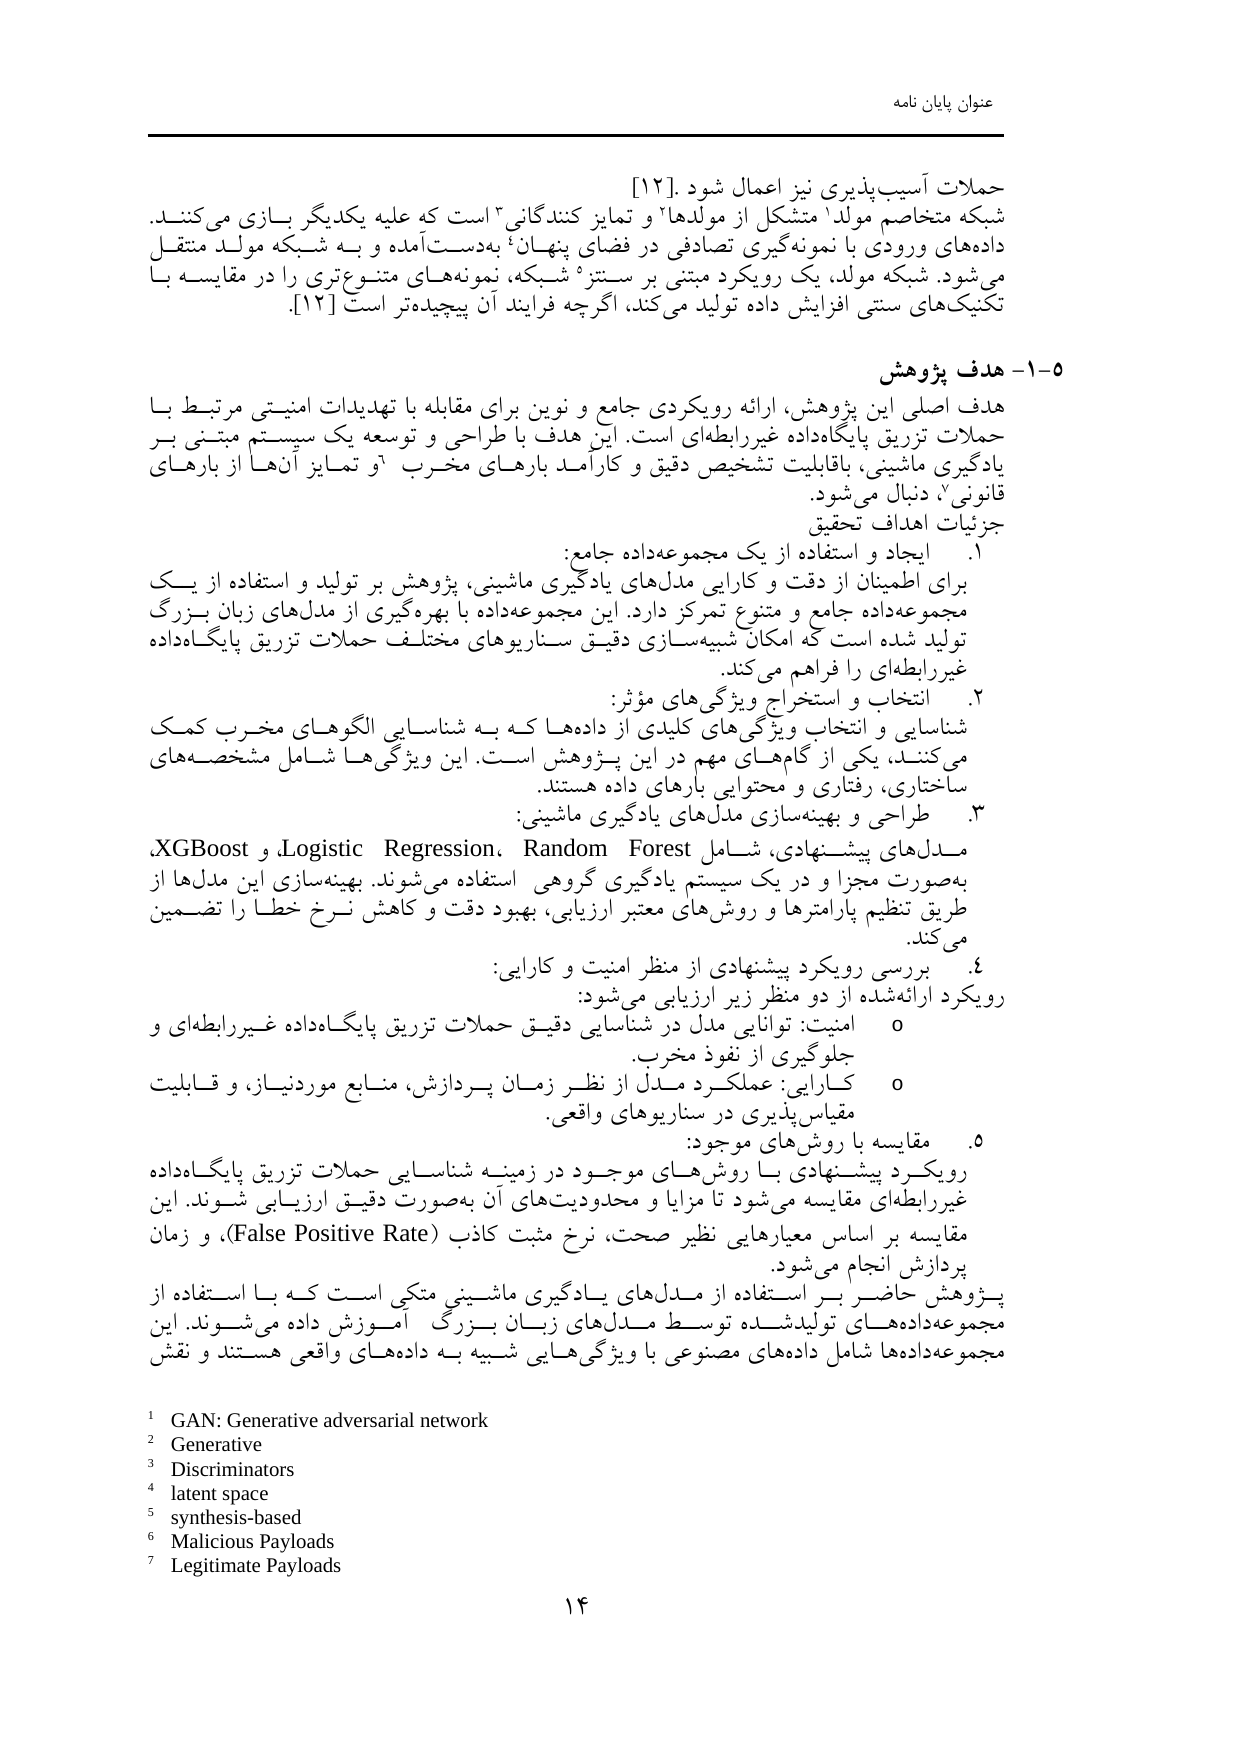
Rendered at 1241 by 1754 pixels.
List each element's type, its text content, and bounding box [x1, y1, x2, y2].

list ایجاد و استفاده از یک مجموعه‌داده جامع: [148, 542, 966, 571]
list طراحی و بهینه‌سازی مدل‌های یادگیری ماشینی: [148, 804, 966, 833]
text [148, 1283, 1004, 1370]
list کارایی: عملکرد مدل از نظر زمان پردازش، منابع موردنیاز، و قابلیت مقیاس‌پذیری در سناریوهای واقعی. [148, 1073, 891, 1131]
text شناسایی و انتخاب ویژگی‌های کلیدی از داده‌ها که به شناسایی الگوهای مخرب کمک می‌کنند، یکی از گام‌های مهم در این پژوهش است. این ویژگی‌ها شامل مشخصه‌های ساختاری، رفتاری و محتوایی بارهای داده هستند. [148, 717, 966, 804]
list انتخاب و استخراج ویژگی‌های مؤثر: [148, 688, 966, 717]
text رویکرد ارائه‌شده از دو منظر زیر ارزیابی می‌شود: [148, 985, 1004, 1014]
subtitle هدف پژوهش [148, 361, 1004, 390]
text برای اطمینان از دقت و کارایی مدل‌های یادگیری ماشینی، پژوهش بر تولید و استفاده از یک مجموعه‌داده جامع و متنوع تمرکز دارد. این مجموعه‌داده با بهره‌گیری از مدل‌های زبان بزرگ تولید شده است که امکان شبیه‌سازی دقیق سناریوهای مختلف حملات تزریق پایگاه‌داده غیررابطه‌ای را فراهم می‌کند. [148, 571, 966, 688]
text جزئیات اهداف تحقیق [148, 513, 1004, 542]
list مقایسه با روش‌های موجود: [148, 1131, 966, 1160]
list بررسی رویکرد پیشنهادی از منظر امنیت و کارایی: [148, 956, 966, 985]
text مدل‌های پیشنهادی، شامل Logistic Regression، Random Forest، و XGBoost، به‌صورت مجزا و در یک سیستم یادگیری گروهی استفاده می‌شوند. بهینه‌سازی این مدل‌ها از طریق تنظیم پارامترها و روش‌های معتبر ارزیابی، بهبود دقت و کاهش نرخ خطا را تضمین می‌کند. [148, 833, 966, 956]
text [148, 177, 1004, 206]
text شبکه متخاصم مولد متشکل از مولدها و تمايز کنندگاني است که عليه يکديگر بازي مي‌کنند. داده‌هاي ورودي با نمونه‌گيري تصادفي در فضاي پنهان به‌دست‌آمده و به شبکه مولد منتقل مي‌شود. شبکه مولد، يک رويکرد مبتني بر سنتز شبکه، نمونه‌هاي متنوع‌تري را در مقايسه با تكنيك‌هاي سنتي افزايش داده توليد مي‌کند، اگرچه فرايند آن پيچيده‌تر است [12]. [148, 206, 1004, 323]
text هدف اصلی این پژوهش، ارائه رویکردی جامع و نوین برای مقابله با تهدیدات امنیتی مرتبط با حملات تزریق پایگاه‌داده غیررابطه‌ای است. این هدف با طراحی و توسعه یک سیستم مبتنی بر یادگیری ماشینی، باقابلیت تشخیص دقیق و کارآمد بارهای مخرب و تمایز آن‌ها از بارهای قانونی، دنبال می‌شود. [148, 396, 1004, 513]
list امنیت: توانایی مدل در شناسایی دقیق حملات تزریق پایگاه‌داده غیررابطه‌ای و جلوگیری از نفوذ مخرب. [148, 1014, 891, 1073]
text رویکرد پیشنهادی با روش‌های موجود در زمینه شناسایی حملات تزریق پایگاه‌داده غیررابطه‌ای مقایسه می‌شود تا مزایا و محدودیت‌های آن به‌صورت دقیق ارزیابی شوند. این مقایسه بر اساس معیارهایی نظیر صحت، نرخ مثبت کاذب (False Positive Rate)، و زمان پردازش انجام می‌شود. [148, 1160, 966, 1283]
